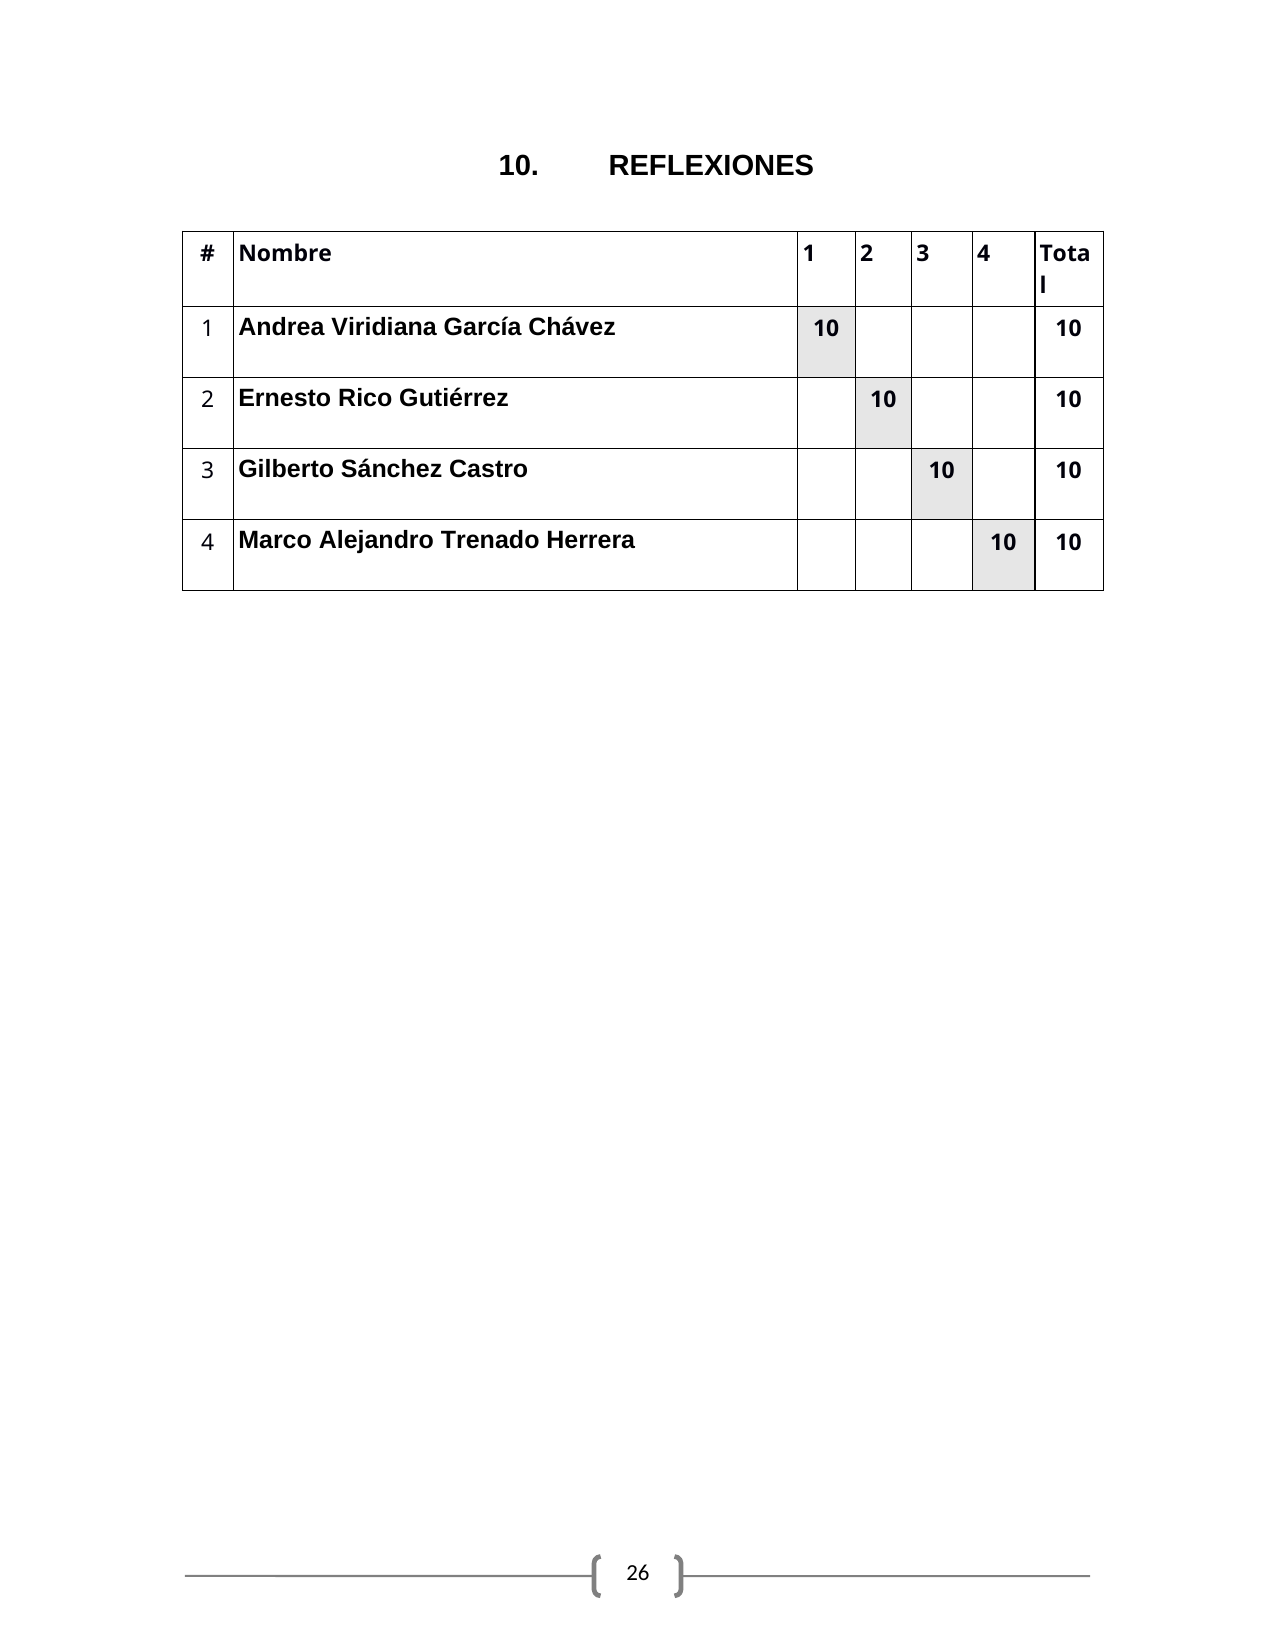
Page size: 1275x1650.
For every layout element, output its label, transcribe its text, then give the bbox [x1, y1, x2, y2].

table_cell Andrea Viridiana García Chávez [234, 307, 797, 377]
table_cell 10 [912, 449, 972, 519]
table_cell 10 [1036, 449, 1103, 519]
table_cell [798, 378, 855, 448]
table_cell [912, 378, 972, 448]
table_cell Marco Alejandro Trenado Herrera [234, 520, 797, 590]
table_header Nombre [234, 232, 797, 306]
table_header 3 [912, 232, 972, 306]
table_cell 10 [1036, 307, 1103, 377]
table_header # [183, 232, 233, 306]
table_cell [912, 520, 972, 590]
table_cell [973, 449, 1034, 519]
table_cell [912, 307, 972, 377]
table_cell [798, 449, 855, 519]
table_cell 10 [1036, 520, 1103, 590]
table_cell [973, 307, 1034, 377]
subtitle REFLEXIONES [215, 148, 1098, 181]
table_cell 3 [183, 449, 233, 519]
table_cell [856, 520, 911, 590]
table_cell 10 [856, 378, 911, 448]
table_cell Gilberto Sánchez Castro [234, 449, 797, 519]
table_header 1 [798, 232, 855, 306]
table_cell [856, 307, 911, 377]
table_cell Ernesto Rico Gutiérrez [234, 378, 797, 448]
table_cell 10 [798, 307, 855, 377]
table_cell [856, 449, 911, 519]
table_cell [798, 520, 855, 590]
table_cell 1 [183, 307, 233, 377]
table_header Total [1036, 232, 1103, 306]
table_header 4 [973, 232, 1034, 306]
table_cell 10 [973, 520, 1034, 590]
table_cell [973, 378, 1034, 448]
table_cell 4 [183, 520, 233, 590]
table_cell 10 [1036, 378, 1103, 448]
table_cell 2 [183, 378, 233, 448]
table_header 2 [856, 232, 911, 306]
